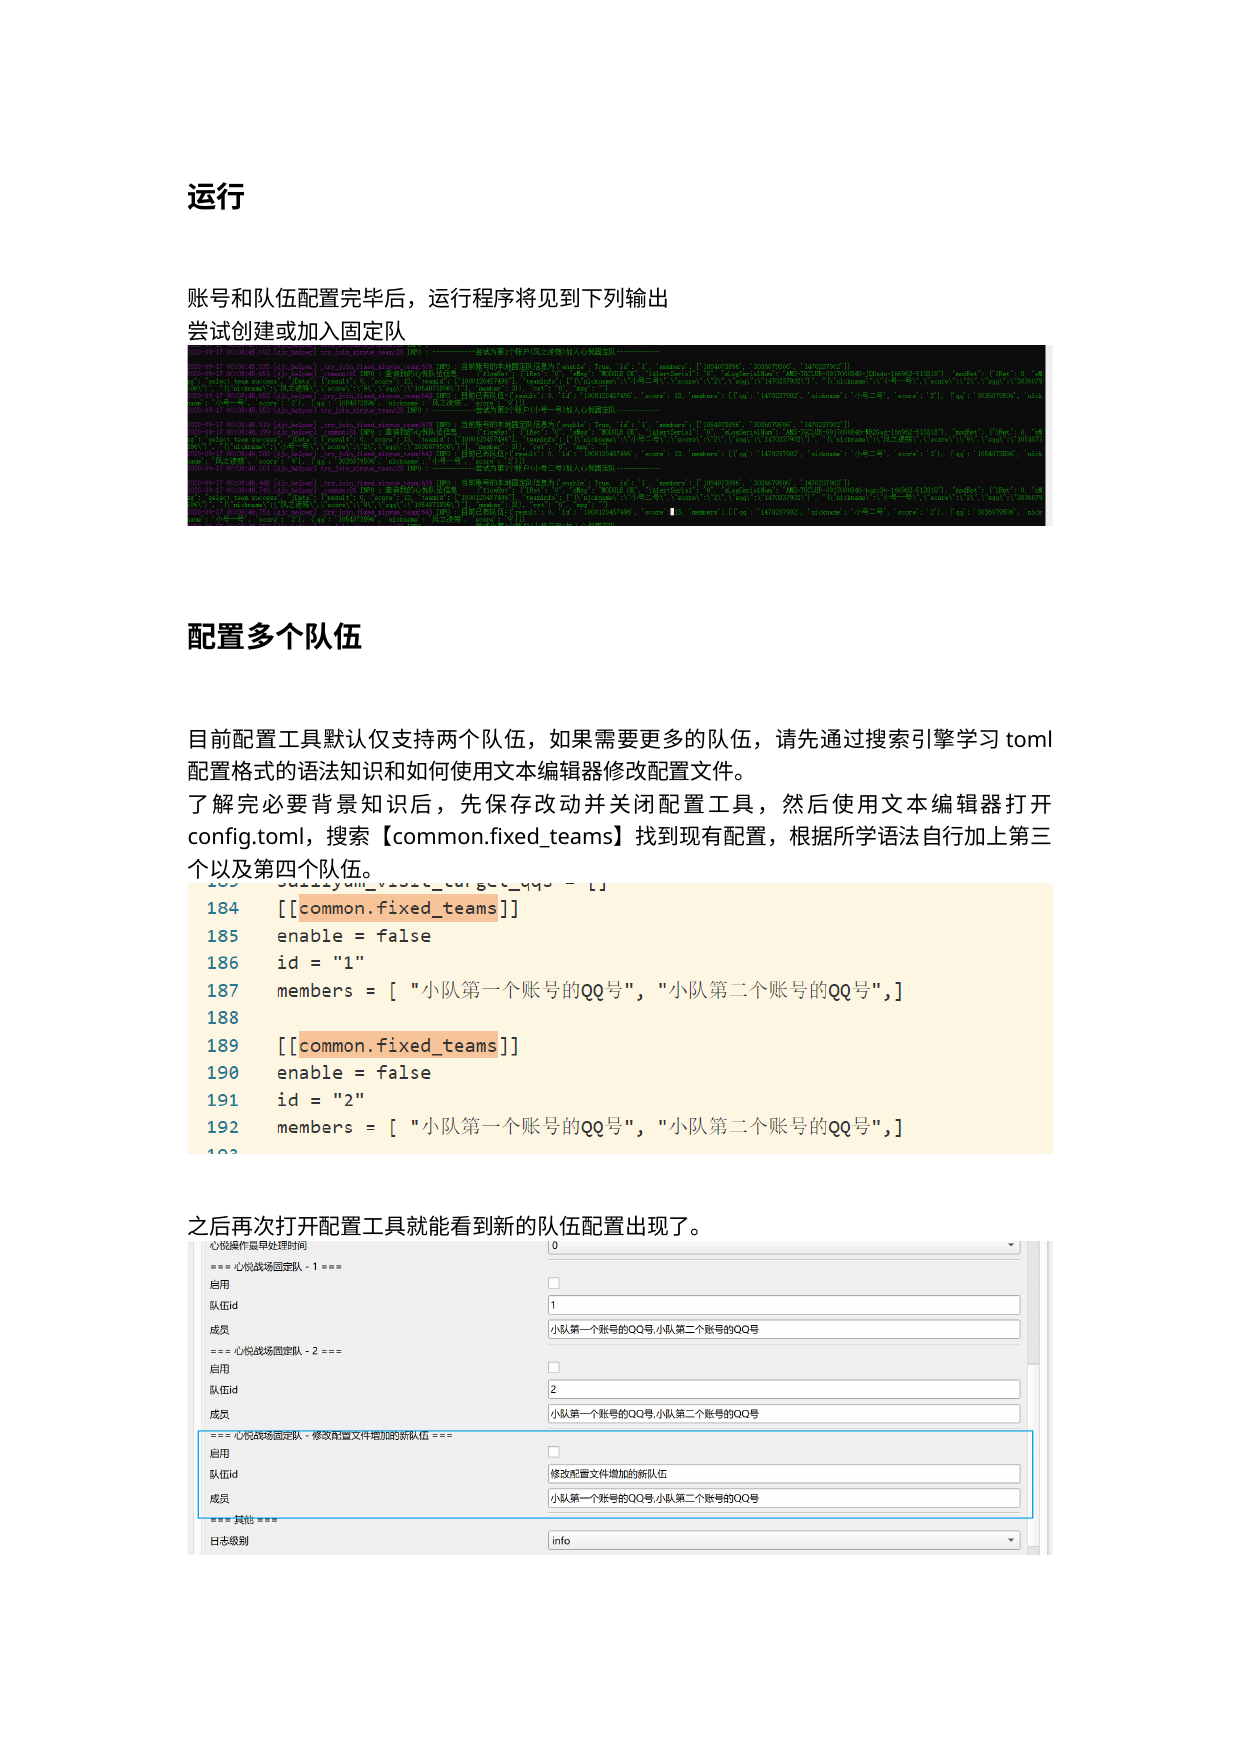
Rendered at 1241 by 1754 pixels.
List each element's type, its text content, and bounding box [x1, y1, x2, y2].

text 了解完必要背景知识后，先保存改动并关闭配置工具，然后使用文本编辑器打开config.toml，搜索【common.fixed_teams】找到现有配置，根据所学语法自行加上第三个以及第四个队伍。 [187, 786, 1053, 883]
picture [187, 883, 1053, 1154]
subtitle 运行 [187, 162, 1053, 227]
text 目前配置工具默认仅支持两个队伍，如果需要更多的队伍，请先通过搜索引擎学习toml配置格式的语法知识和如何使用文本编辑器修改配置文件。 [187, 721, 1053, 786]
subtitle 配置多个队伍 [187, 602, 1053, 667]
text 之后再次打开配置工具就能看到新的队伍配置出现了。 [187, 1209, 1053, 1241]
text 账号和队伍配置完毕后，运行程序将见到下列输出 [187, 281, 1053, 313]
picture [187, 345, 1053, 526]
picture [187, 1241, 1053, 1555]
text 尝试创建或加入固定队 [187, 313, 1053, 345]
